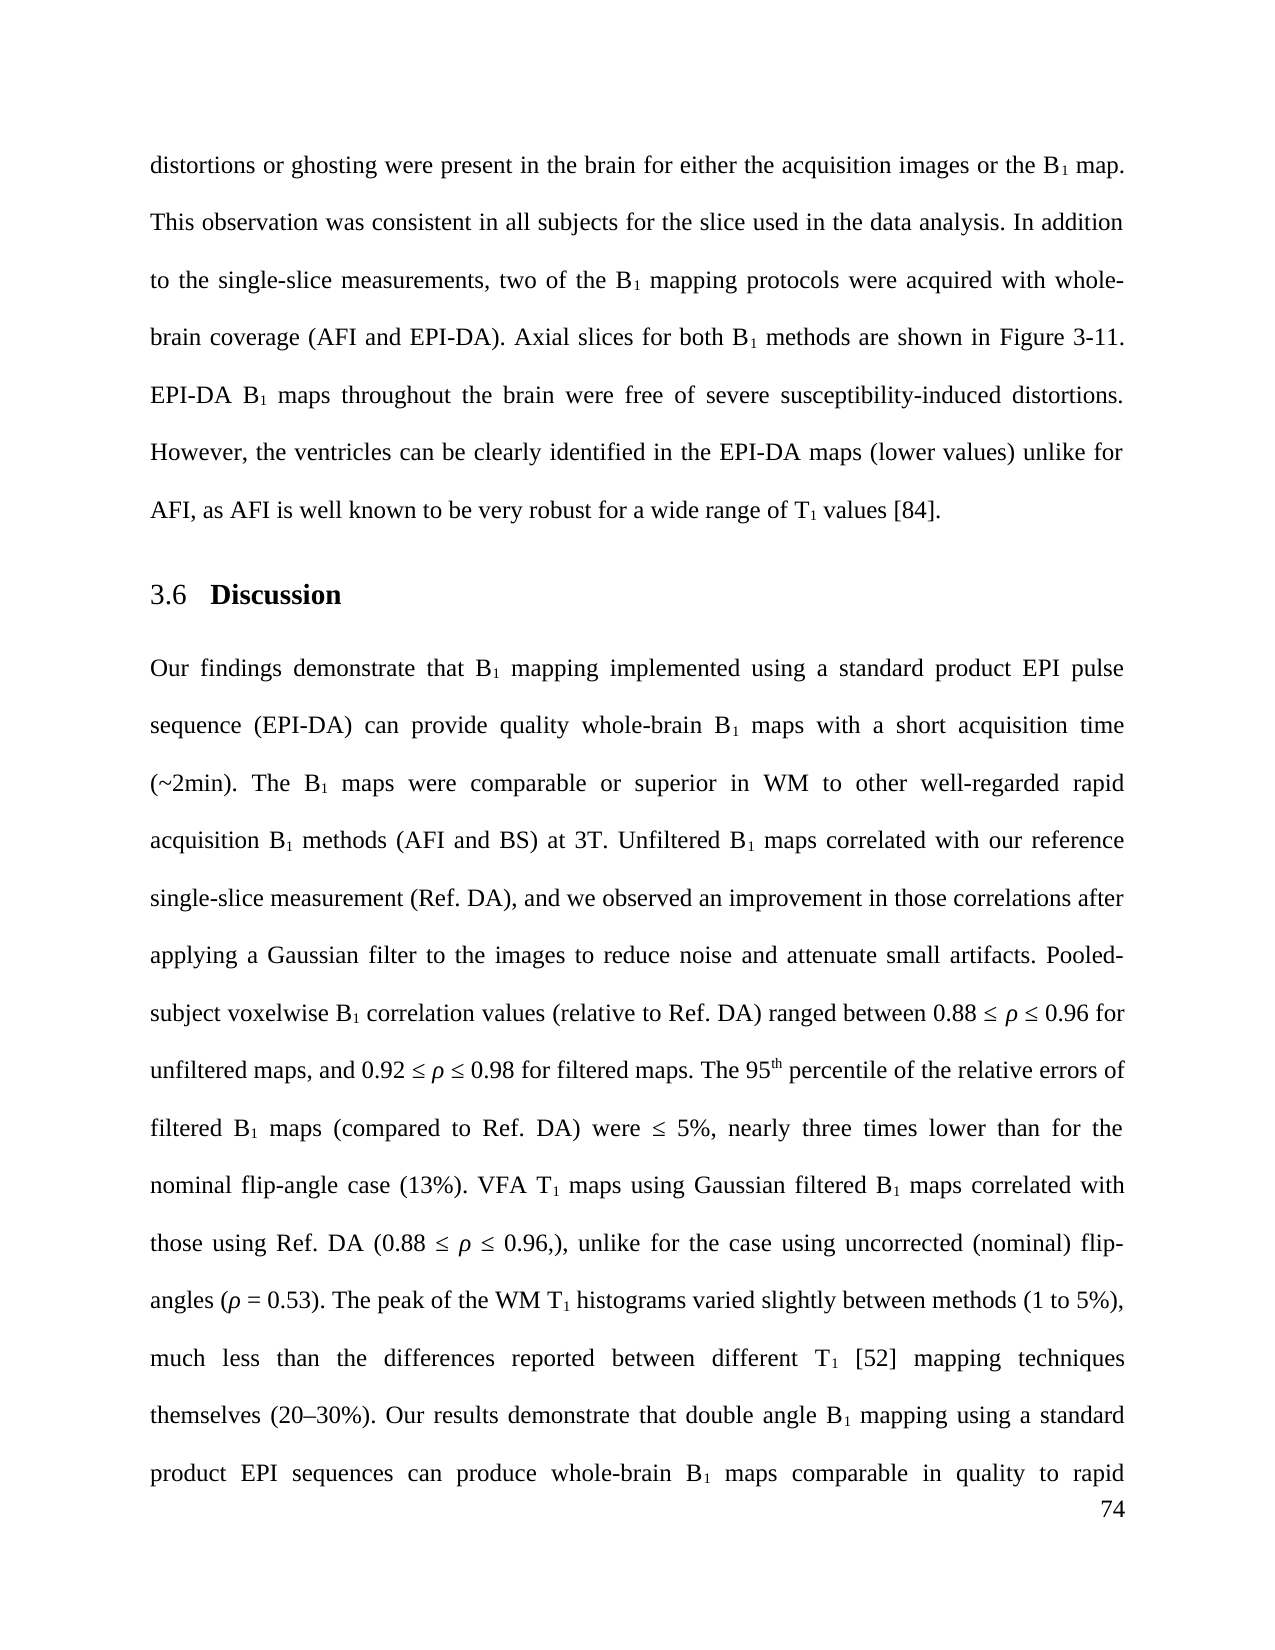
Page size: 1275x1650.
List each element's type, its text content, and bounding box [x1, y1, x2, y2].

subtitle Discussion [150, 577, 1125, 611]
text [150, 653, 1125, 1487]
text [150, 150, 1125, 524]
